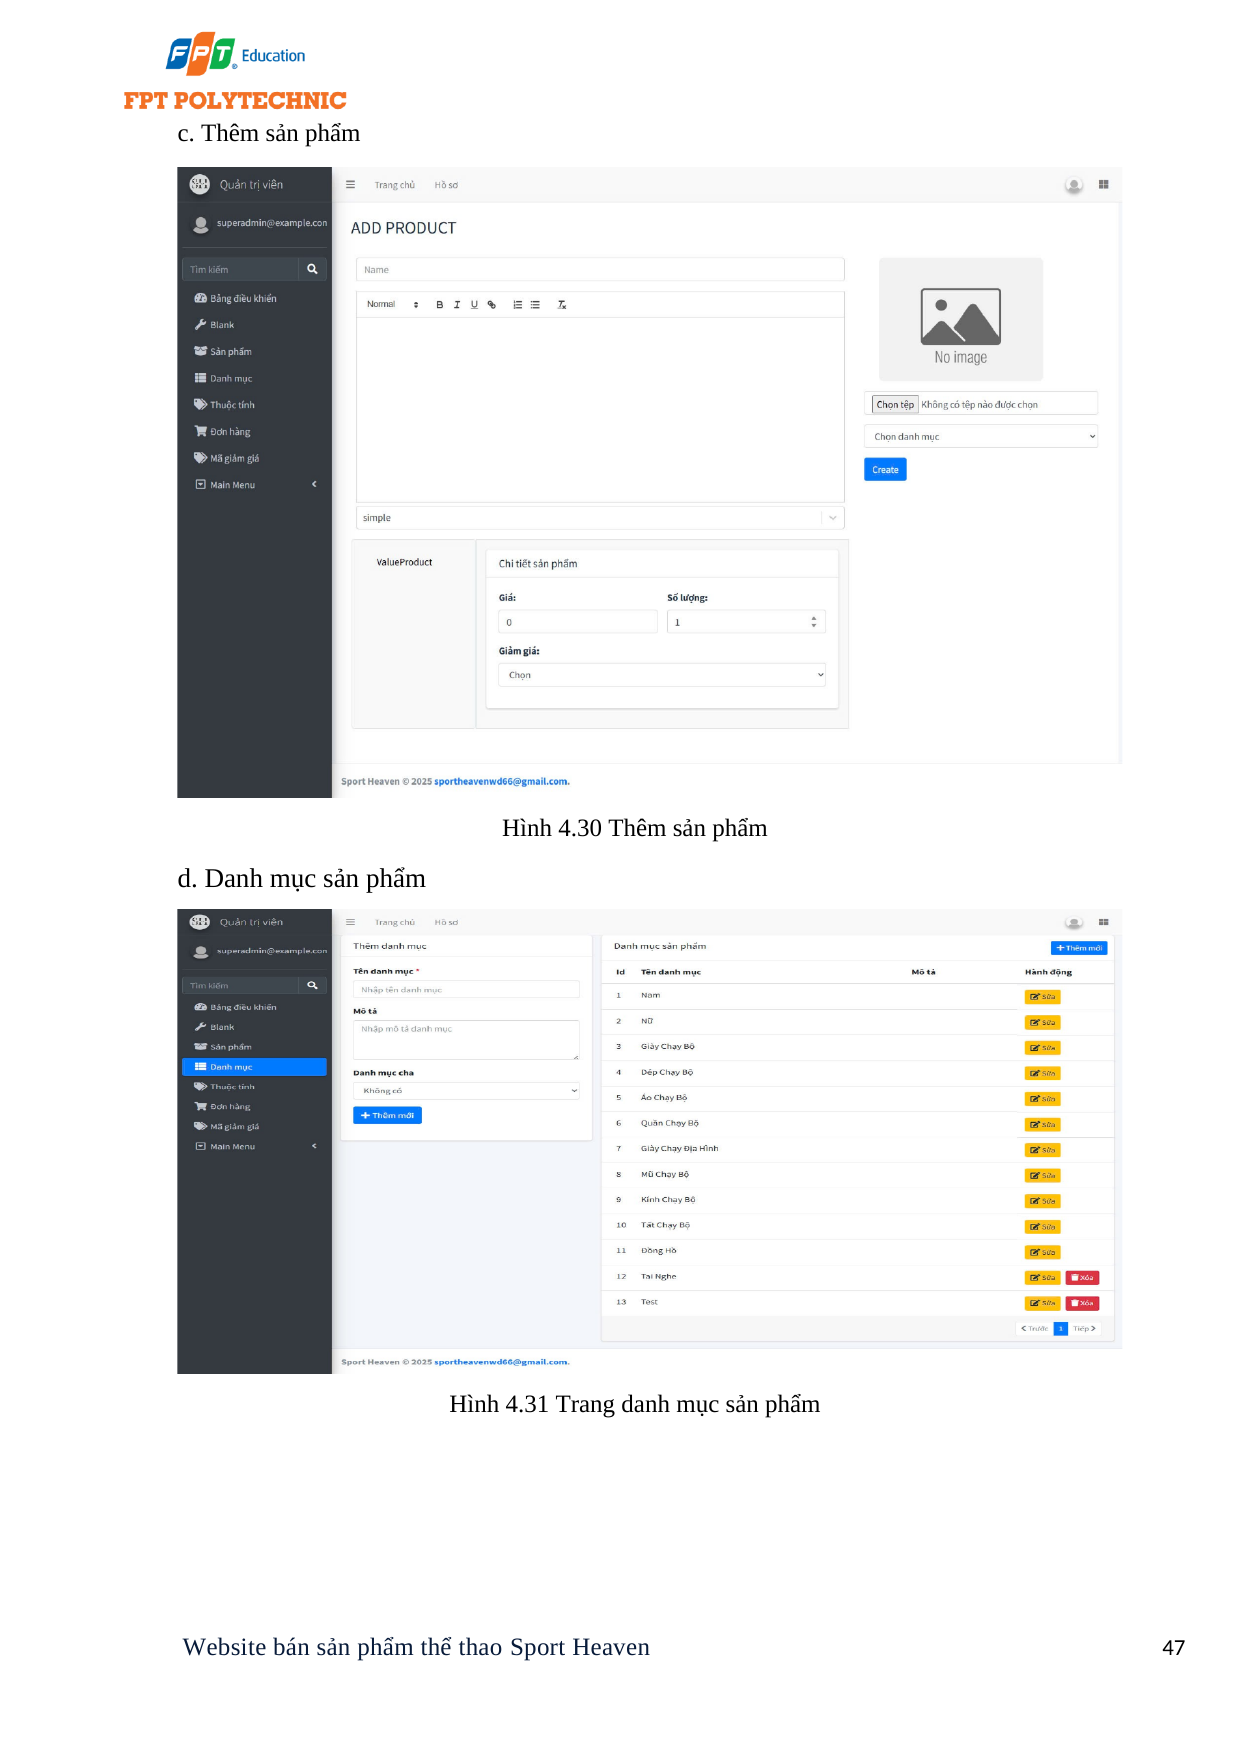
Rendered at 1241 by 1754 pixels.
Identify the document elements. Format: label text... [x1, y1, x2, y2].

picture [177, 167, 1123, 798]
text c. Thêm sản phẩm [177, 118, 1092, 147]
text d. Danh mục sản phẩm [177, 862, 1092, 894]
picture [116, 24, 354, 116]
picture [177, 909, 1123, 1374]
